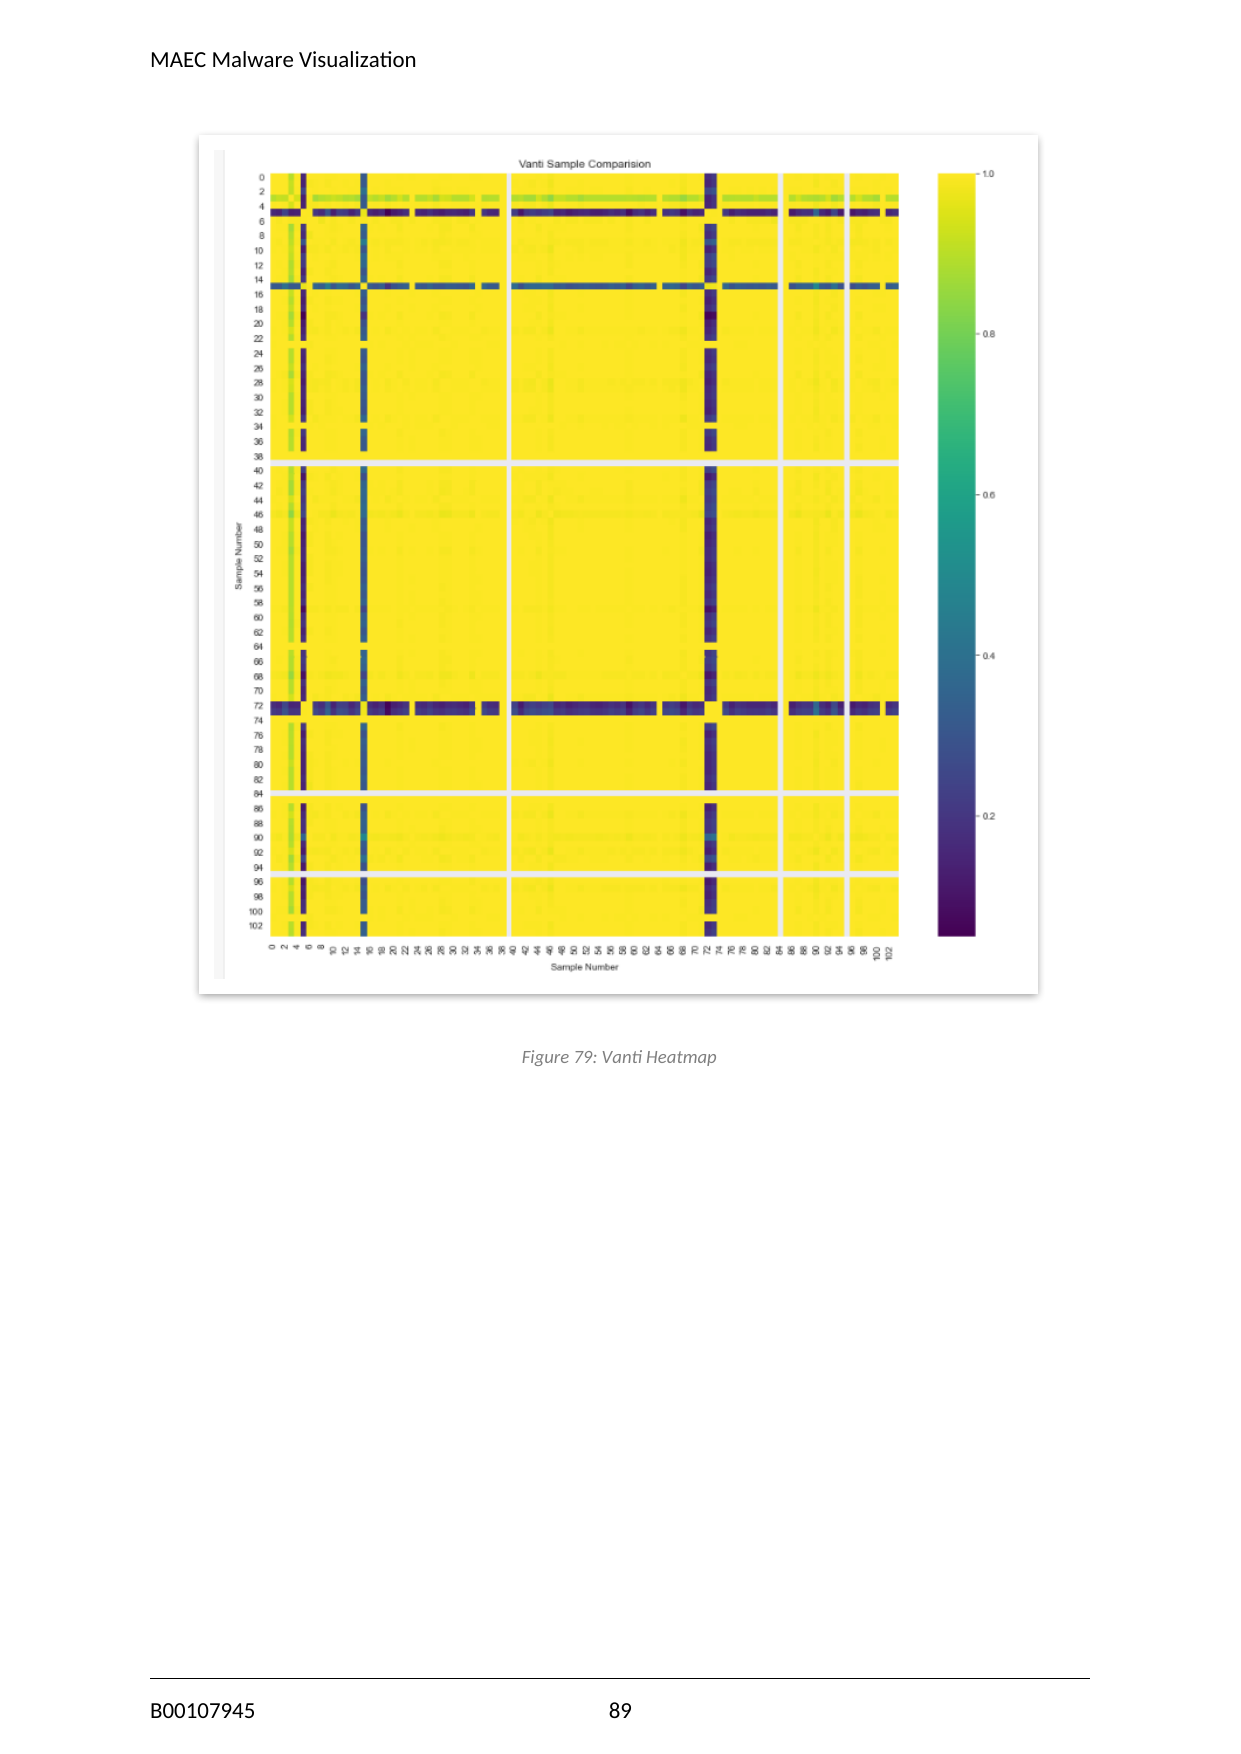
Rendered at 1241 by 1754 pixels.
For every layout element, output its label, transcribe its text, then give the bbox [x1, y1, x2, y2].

picture [214, 150, 1023, 979]
